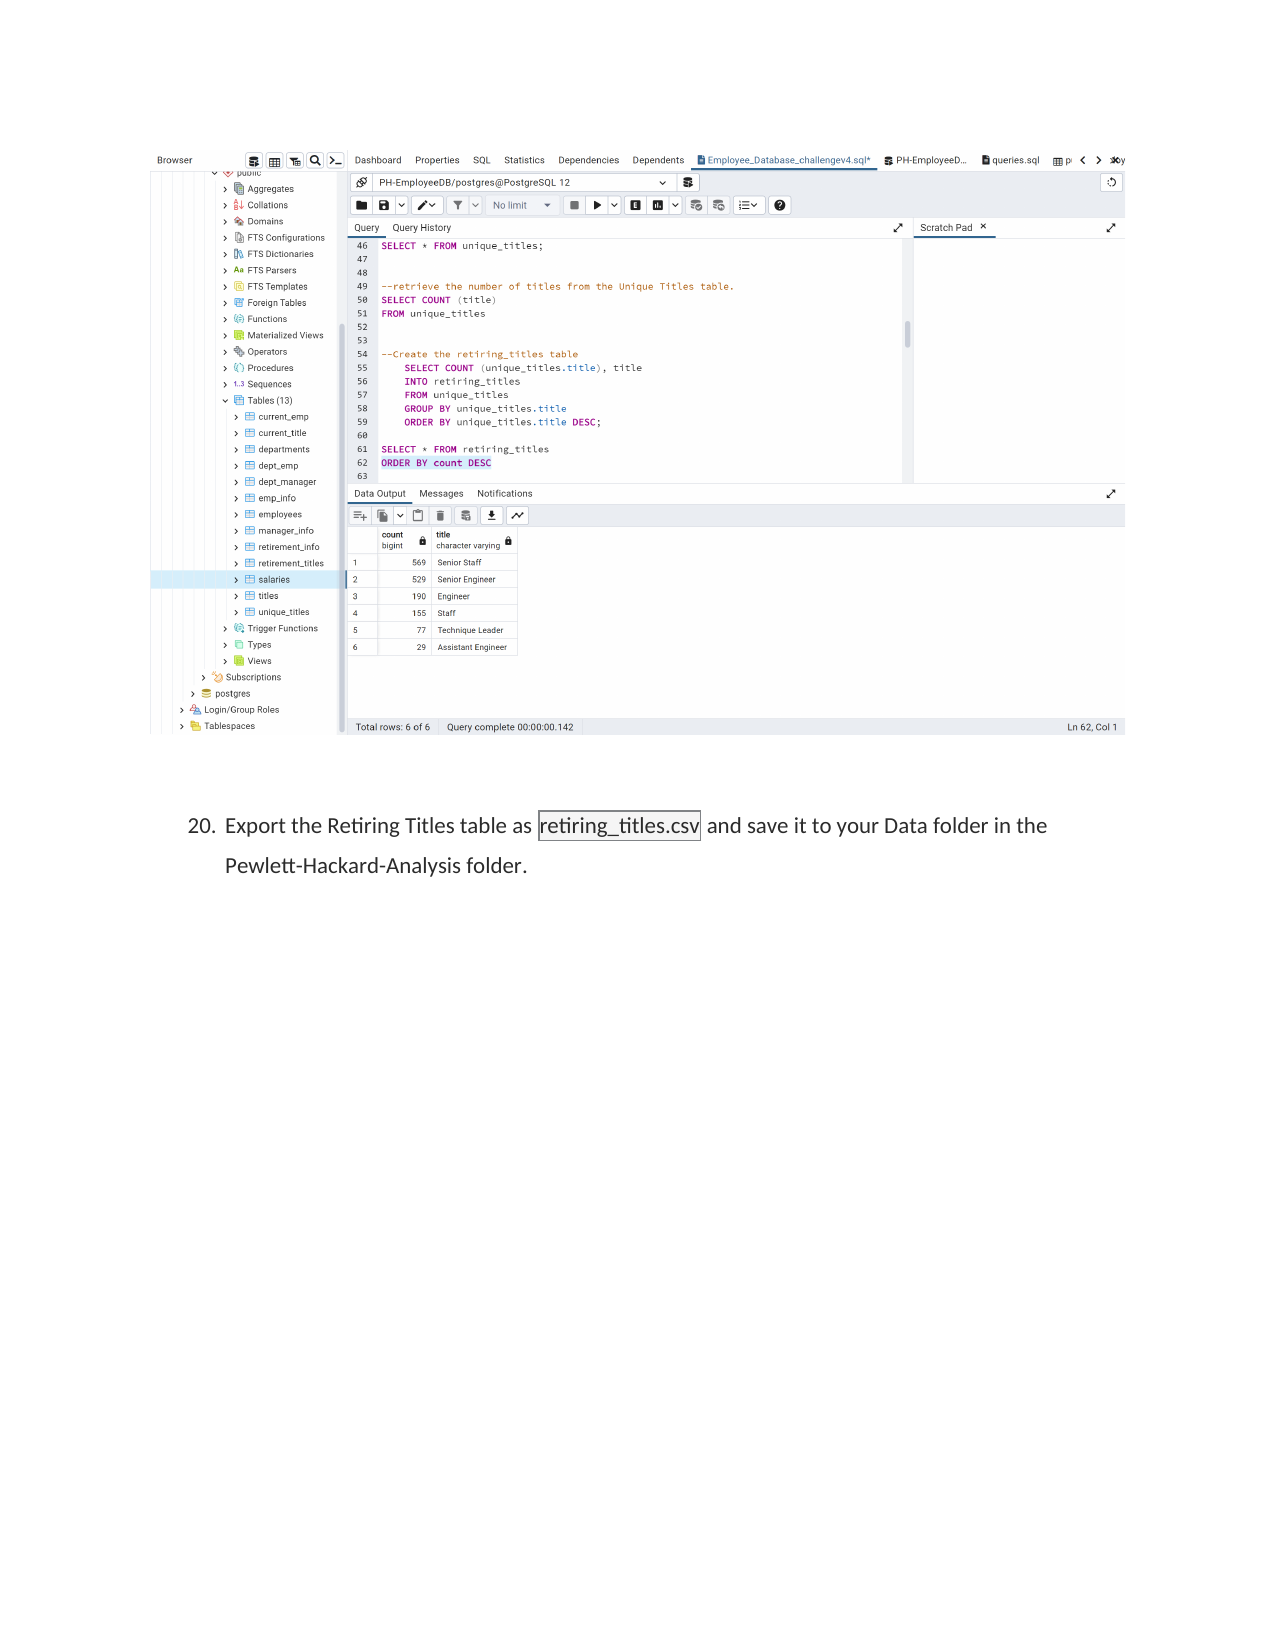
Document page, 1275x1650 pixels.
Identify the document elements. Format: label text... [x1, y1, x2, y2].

picture [150, 150, 1125, 735]
list Export the Retiring Titles table as retiring_titles.csv and save it to your Data folder in the Pewlett-Hackard-Analysis folder. [187, 804, 1125, 879]
